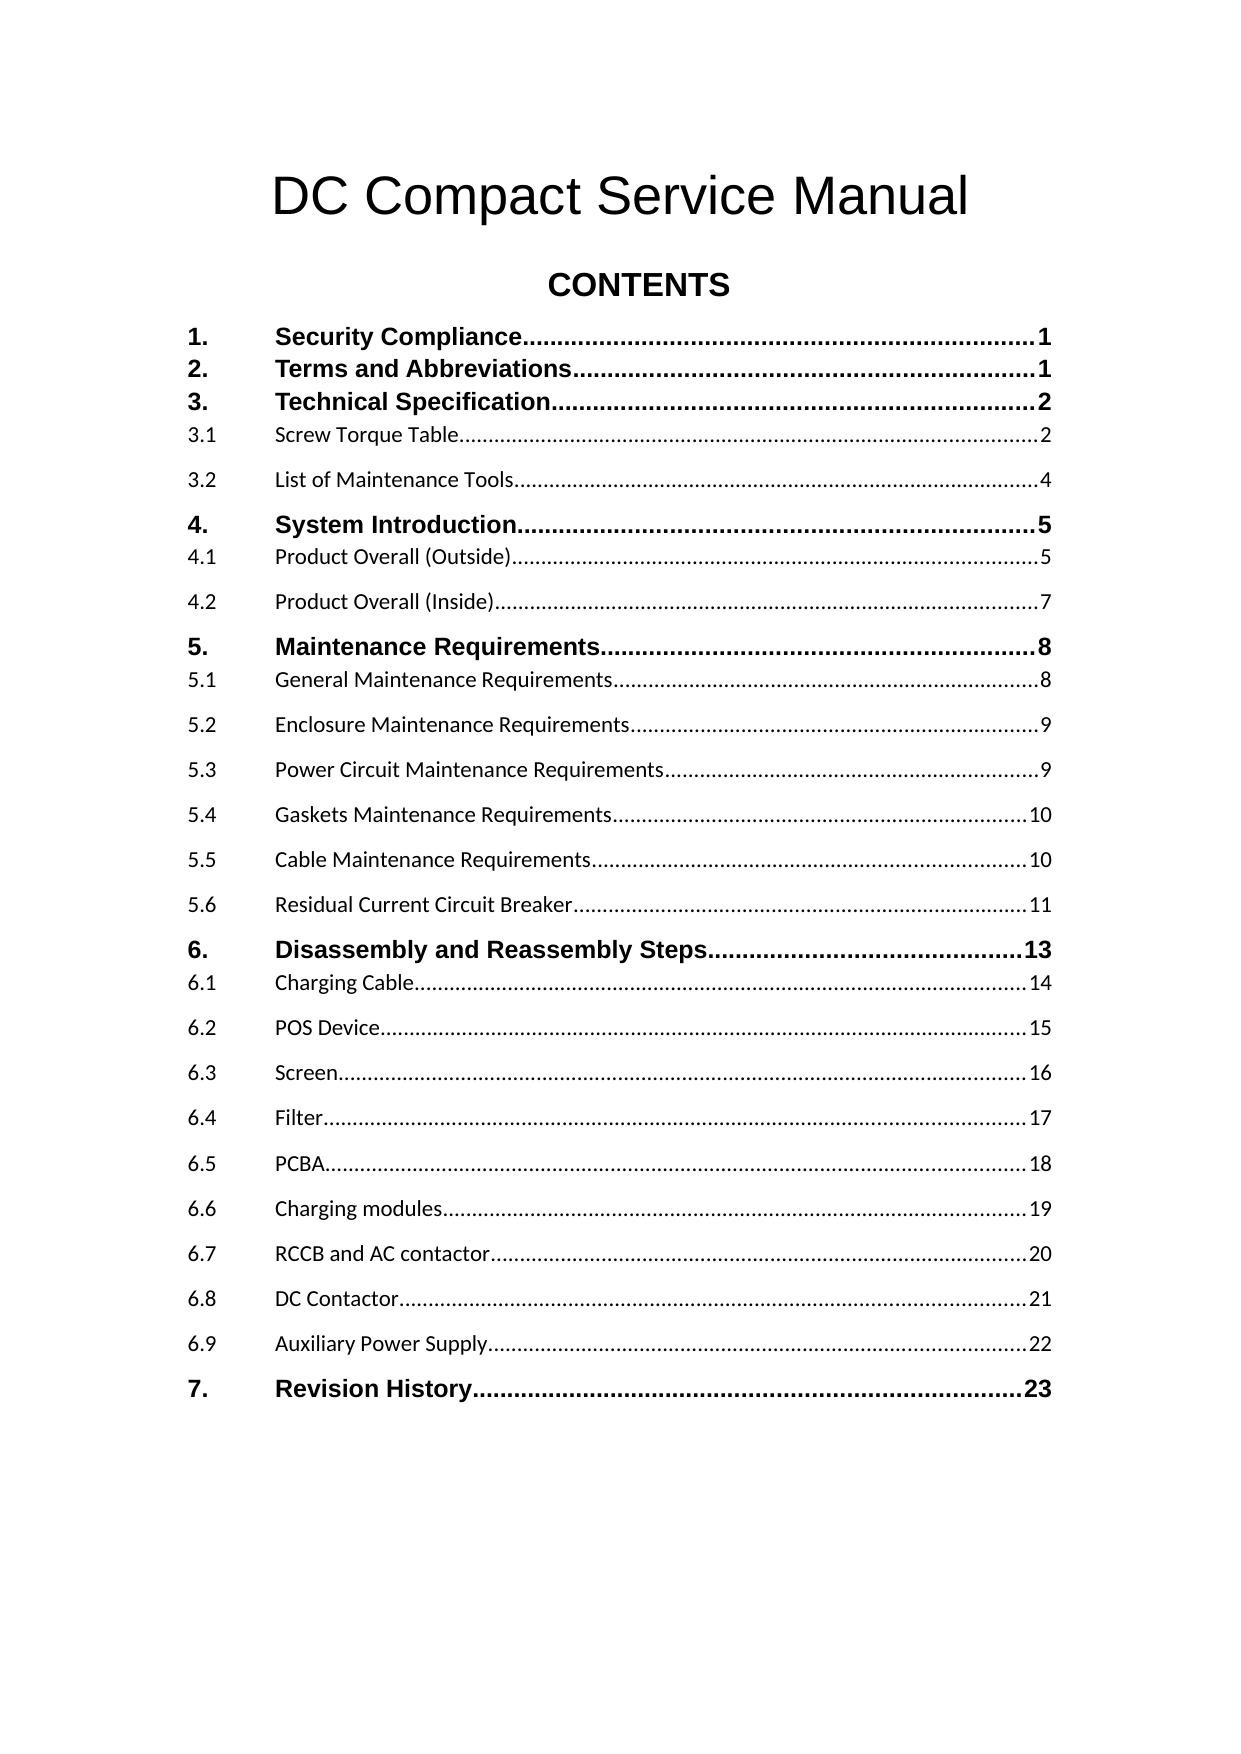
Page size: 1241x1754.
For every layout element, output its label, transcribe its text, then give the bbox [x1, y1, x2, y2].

text DC Compact Service Manual [187, 162, 1053, 227]
